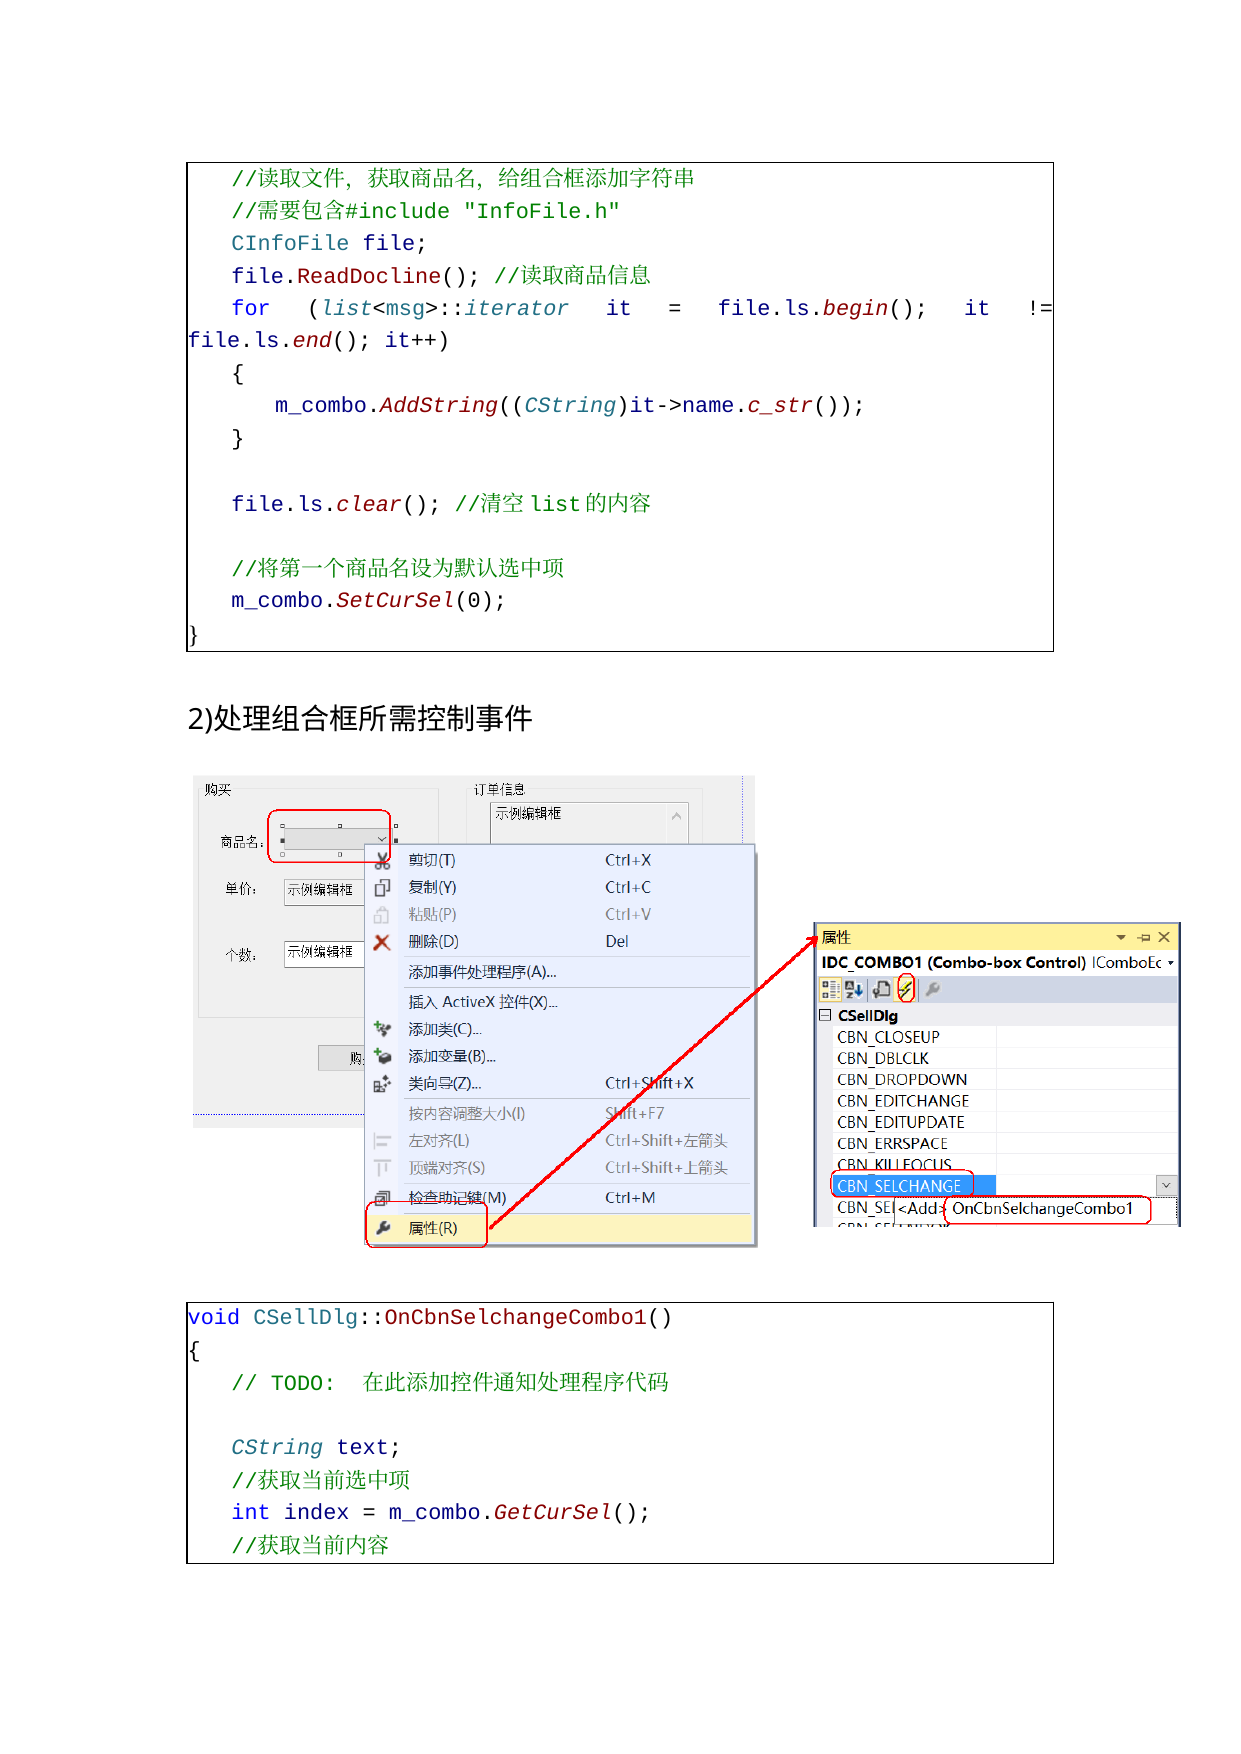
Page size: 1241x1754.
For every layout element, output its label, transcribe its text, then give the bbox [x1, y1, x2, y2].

text file.ls.clear(); //清空list的内容 [188, 488, 1053, 521]
text m_combo.SetCurSel(0); [188, 586, 1053, 617]
text int index = m_combo.GetCurSel(); [188, 1498, 1053, 1529]
text void CSellDlg::OnCbnSelchangeCombo1() [188, 1303, 1053, 1335]
text CInfoFile file; [188, 228, 1053, 261]
text //获取当前内容 [188, 1529, 1053, 1563]
picture [187, 757, 1191, 1261]
text { [188, 1335, 1053, 1368]
text } [188, 617, 1053, 651]
list 处理组合框所需控制事件 [187, 684, 1053, 749]
text //读取文件，获取商品名，给组合框添加字符串 [188, 163, 1053, 196]
text //获取当前选中项 [188, 1465, 1053, 1498]
text //需要包含#include "InfoFile.h" [188, 196, 1053, 228]
text //将第一个商品名设为默认选中项 [188, 553, 1053, 586]
text } [188, 423, 1053, 456]
text CString text; [188, 1433, 1053, 1465]
text { [188, 358, 1053, 391]
text // TODO: 在此添加控件通知处理程序代码 [188, 1368, 1053, 1400]
text m_combo.AddString((CString)it->name.c_str()); [188, 391, 1053, 423]
text file.ReadDocline(); //读取商品信息 [188, 261, 1053, 293]
text for (list<msg>::iterator it = file.ls.begin(); it != file.ls.end(); it++) [188, 293, 1053, 358]
